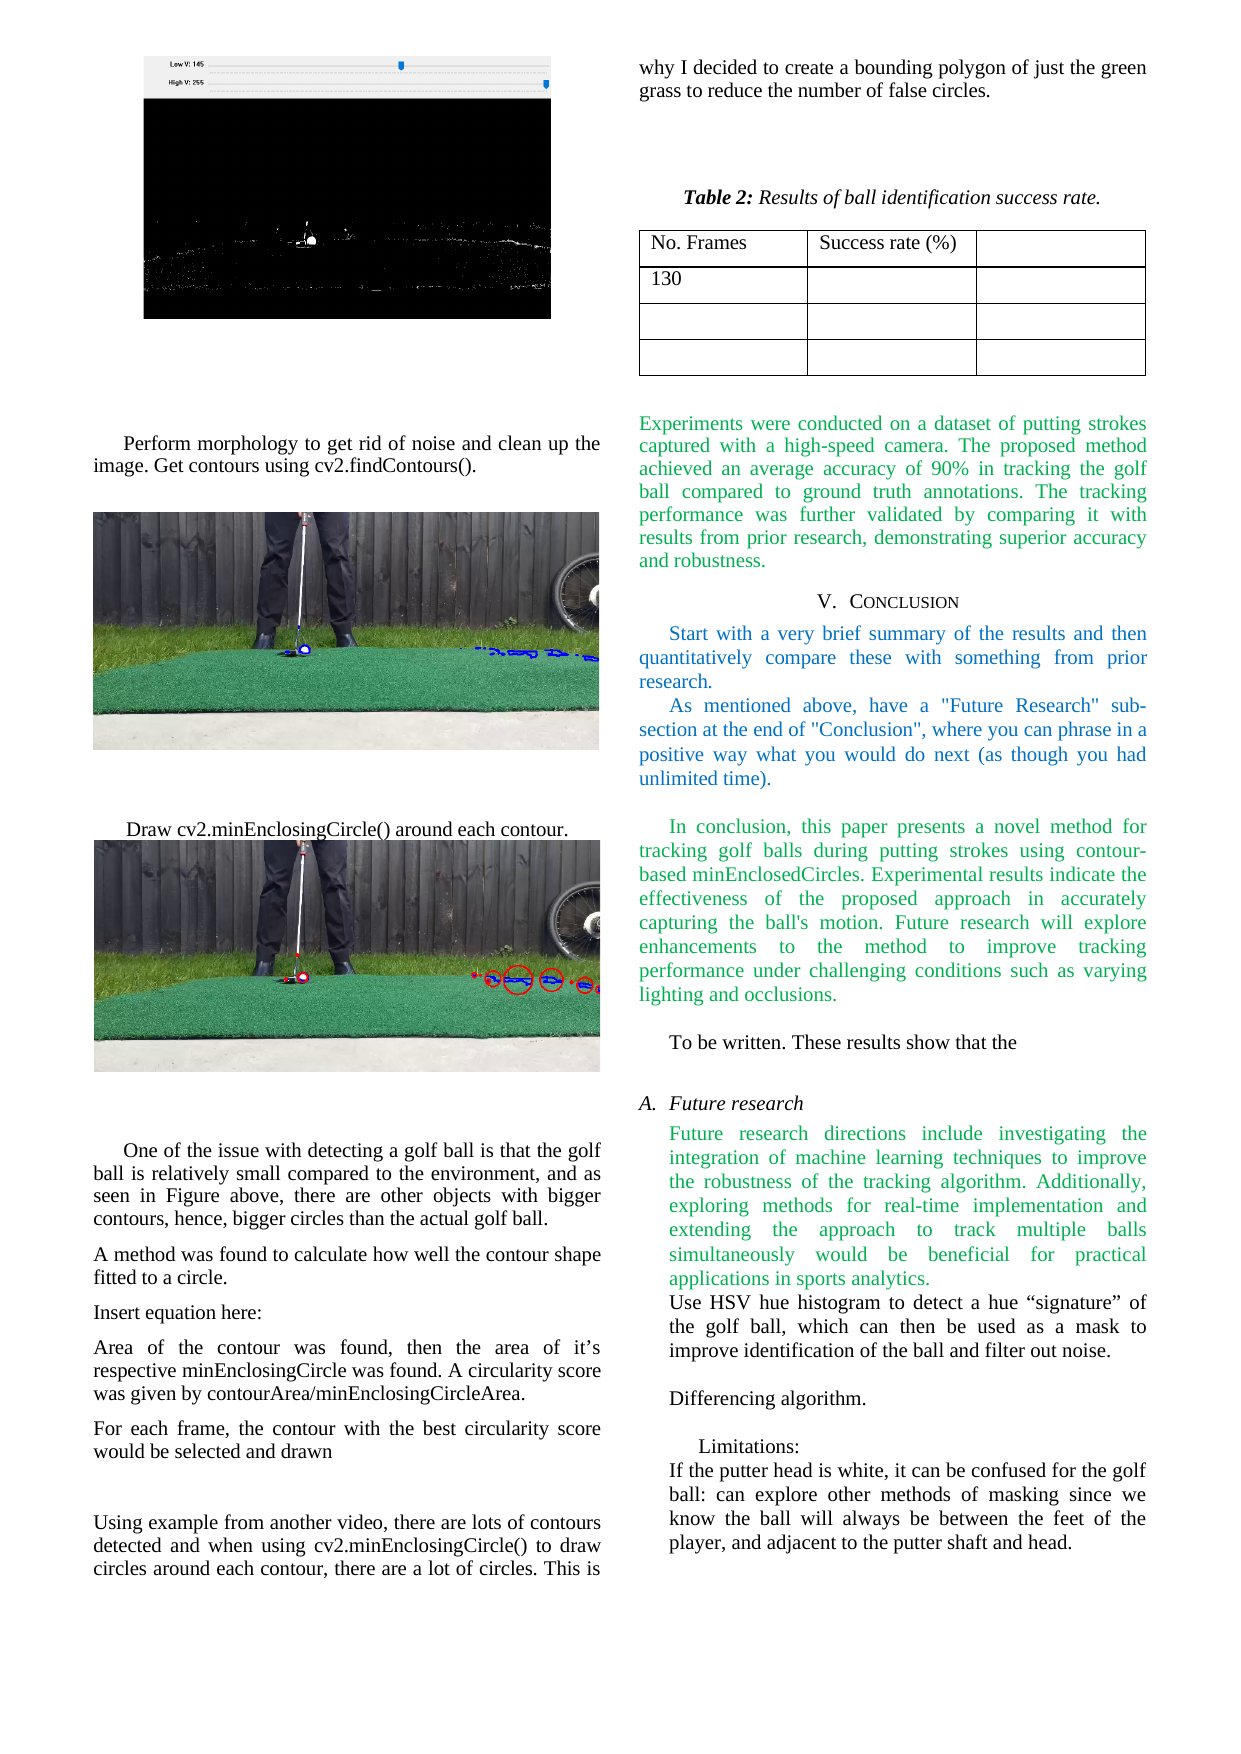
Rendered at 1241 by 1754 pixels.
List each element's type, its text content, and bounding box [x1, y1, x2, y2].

text A method was found to calculate how well the contour shape fitted to a circle. [93, 1243, 601, 1289]
table_cell [977, 268, 1145, 303]
table_cell [808, 268, 976, 303]
text Draw cv2.minEnclosingCircle() around each contour. [93, 818, 601, 841]
picture [143, 56, 551, 319]
picture [93, 512, 600, 750]
text Differencing algorithm. [669, 1386, 1147, 1410]
table_header [977, 231, 1145, 266]
text To be written. These results show that the [639, 1030, 1147, 1054]
subtitle Conclusion [639, 589, 1147, 613]
text Insert equation here: [93, 1301, 601, 1324]
text As mentioned above, have a "Future Research" sub-section at the end of "Conclusion", where you can phrase in a positive way what you would do next (as though you had unlimited time). [639, 693, 1147, 789]
text Use HSV hue histogram to detect a hue “signature” of the golf ball, which can then be used as a mask to improve identification of the ball and filter out noise. [669, 1289, 1147, 1362]
table_cell [808, 304, 976, 339]
text In conclusion, this paper presents a novel method for tracking golf balls during putting strokes using contour-based minEnclosedCircles. Experimental results indicate the effectiveness of the proposed approach in accurately capturing the ball's motion. Future research will explore enhancements to the method to improve tracking performance under challenging conditions such as varying lighting and occlusions. [639, 814, 1147, 1006]
text For each frame, the contour with the best circularity score would be selected and drawn [93, 1418, 601, 1463]
picture [94, 840, 601, 1072]
table_cell [977, 304, 1145, 339]
text Start with a very brief summary of the results and then quantitatively compare these with something from prior research. [639, 621, 1147, 693]
table_header No. Frames [640, 231, 807, 266]
text If the putter head is white, it can be confused for the golf ball: can explore other methods of masking since we know the ball will always be between the feet of the player, and adjacent to the putter shaft and head. [669, 1458, 1147, 1554]
text One of the issue with detecting a golf ball is that the golf ball is relatively small compared to the environment, and as seen in Figure above, there are other objects with bigger contours, hence, bigger circles than the actual golf ball. [93, 1139, 601, 1230]
text Limitations: [669, 1434, 1147, 1458]
table_cell 130 [640, 268, 807, 303]
table_cell [640, 304, 807, 339]
subtitle Future research [639, 1091, 1147, 1115]
text Area of the contour was found, then the area of it’s respective minEnclosingCircle was found. A circularity score was given by contourArea/minEnclosingCircleArea. [93, 1336, 601, 1405]
text Experiments were conducted on a dataset of putting strokes captured with a high-speed camera. The proposed method achieved an average accuracy of 90% in tracking the golf ball compared to ground truth annotations. The tracking performance was further validated by comparing it with results from prior research, demonstrating superior accuracy and robustness. [639, 412, 1147, 572]
text Future research directions include investigating the integration of machine learning techniques to improve the robustness of the tracking algorithm. Additionally, exploring methods for real-time implementation and extending the approach to track multiple balls simultaneously would be beneficial for practical applications in sports analytics. [669, 1121, 1147, 1289]
table_cell [640, 340, 807, 375]
table_cell [808, 340, 976, 375]
table_cell [977, 340, 1145, 375]
text Using example from another video, there are lots of contours detected and when using cv2.minEnclosingCircle() to draw circles around each contour, there are a lot of circles. This is why I decided to create a bounding polygon of just the green grass to reduce the number of false circles. [639, 56, 1147, 102]
text Using example from another video, there are lots of contours detected and when using cv2.minEnclosingCircle() to draw circles around each contour, there are a lot of circles. This is why I decided to create a bounding polygon of just the green grass to reduce the number of false circles. [93, 1511, 601, 1580]
text Table 2: Results of ball identification success rate. [639, 185, 1147, 209]
table_header Success rate (%) [808, 231, 976, 266]
text Perform morphology to get rid of noise and clean up the image. Get contours using cv2.findContours(). [93, 432, 601, 477]
